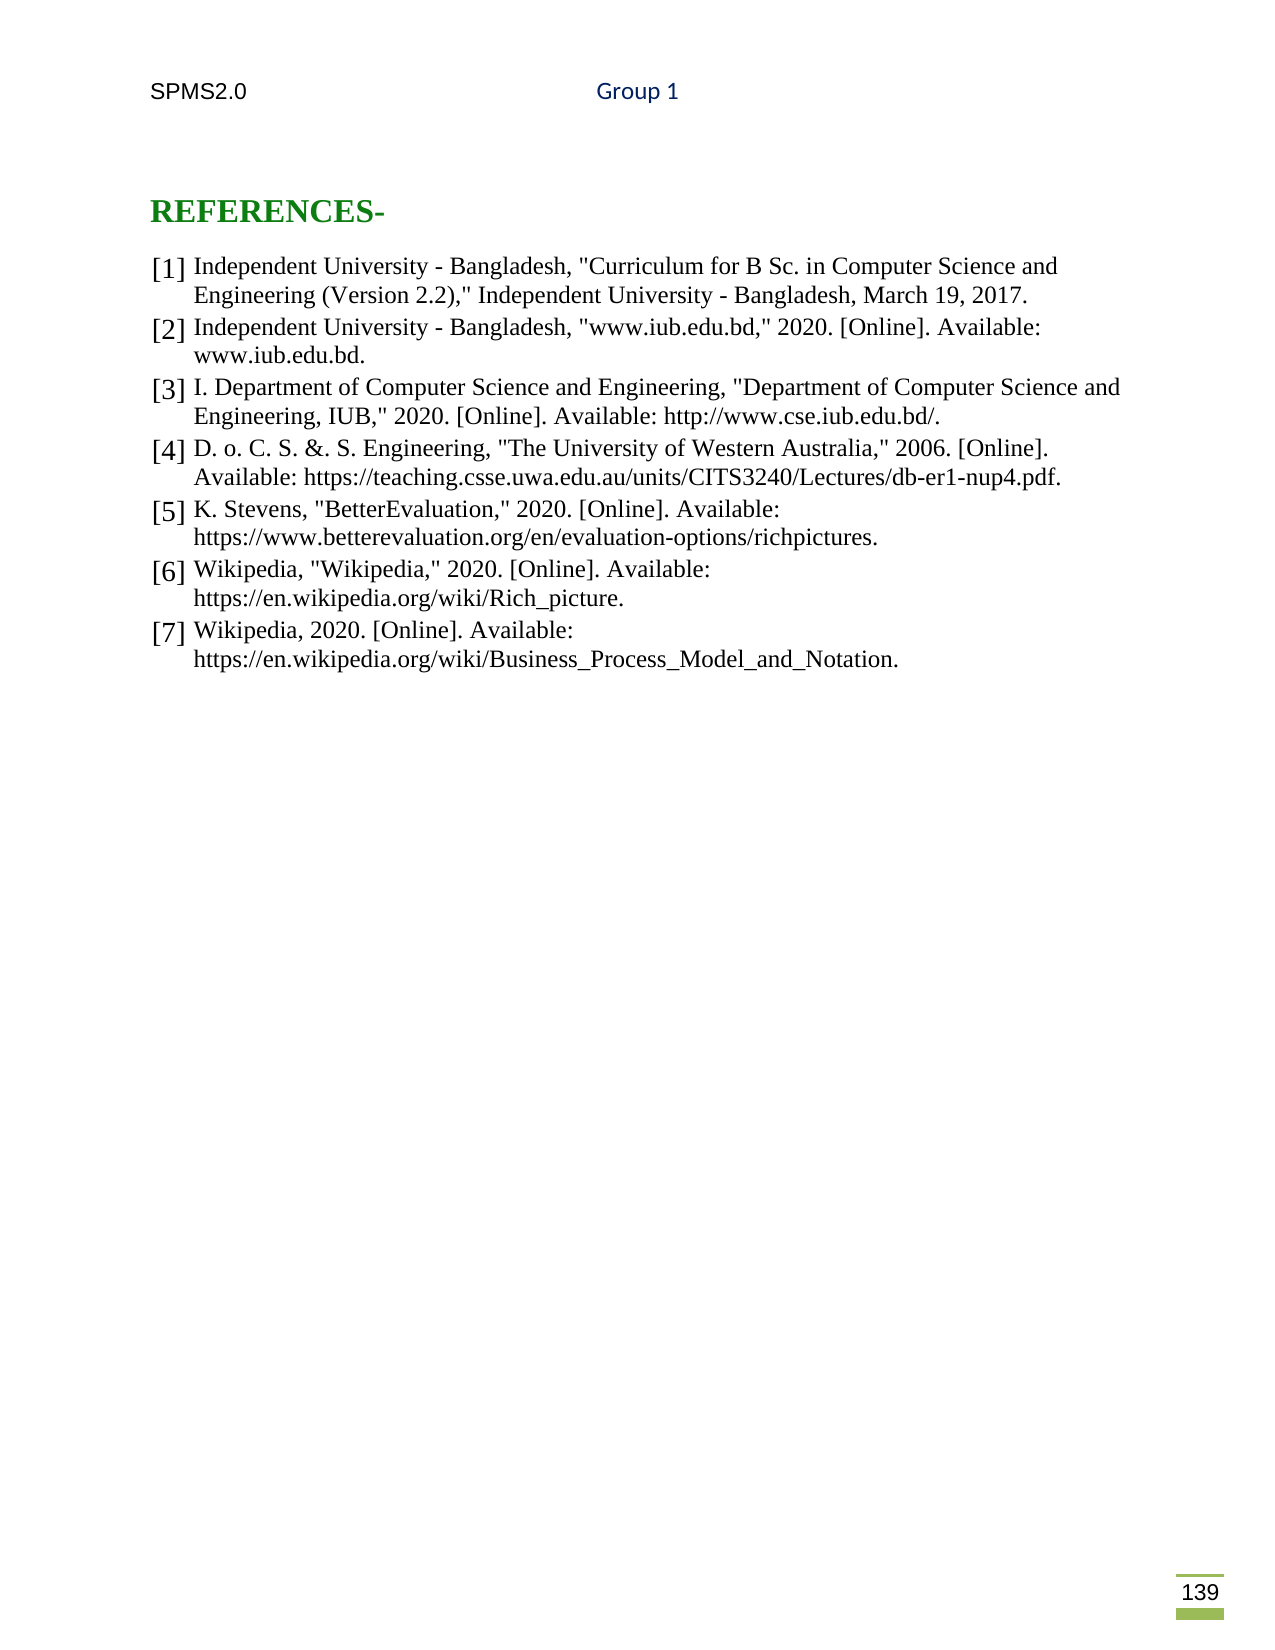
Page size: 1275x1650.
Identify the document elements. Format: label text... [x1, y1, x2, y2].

subtitle REFERENCES- [150, 192, 1125, 230]
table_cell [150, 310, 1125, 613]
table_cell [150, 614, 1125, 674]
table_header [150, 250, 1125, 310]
